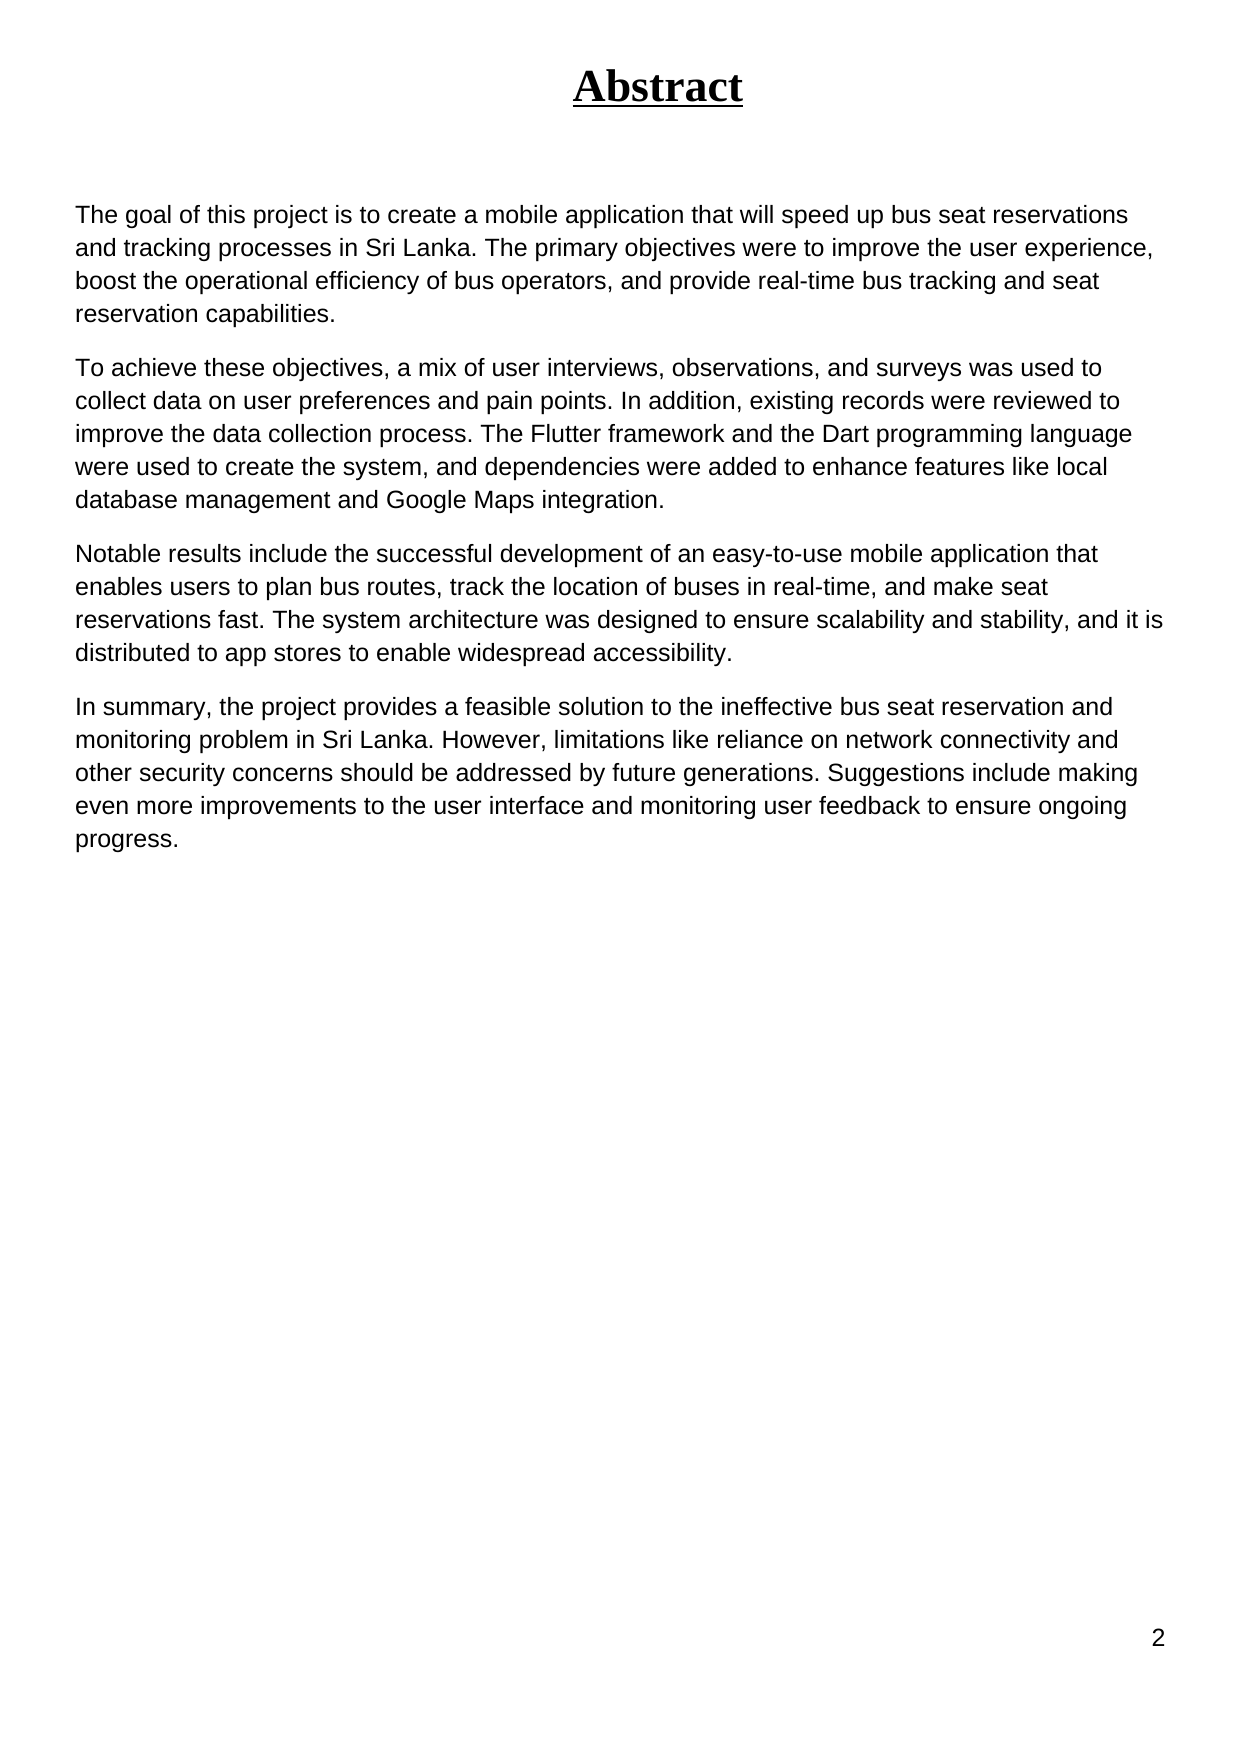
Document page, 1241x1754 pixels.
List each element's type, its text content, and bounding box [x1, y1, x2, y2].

text The goal of this project is to create a mobile application that will speed up bus seat reservations and tracking processes in Sri Lanka. The primary objectives were to improve the user experience, boost the operational efficiency of bus operators, and provide real-time bus tracking and seat reservation capabilities. [75, 200, 1165, 328]
text To achieve these objectives, a mix of user interviews, observations, and surveys was used to collect data on user preferences and pain points. In addition, existing records were reviewed to improve the data collection process. The Flutter framework and the Dart programming language were used to create the system, and dependencies were added to enhance features like local database management and Google Maps integration. [75, 353, 1165, 513]
list Abstract [150, 59, 1165, 112]
text In summary, the project provides a feasible solution to the ineffective bus seat reservation and monitoring problem in Sri Lanka. However, limitations like reliance on network connectivity and other security concerns should be addressed by future generations. Suggestions include making even more improvements to the user interface and monitoring user feedback to ensure ongoing progress. [75, 692, 1165, 852]
text Notable results include the successful development of an easy-to-use mobile application that enables users to plan bus routes, track the location of buses in real-time, and make seat reservations fast. The system architecture was designed to ensure scalability and stability, and it is distributed to app stores to enable widespread accessibility. [75, 539, 1165, 666]
